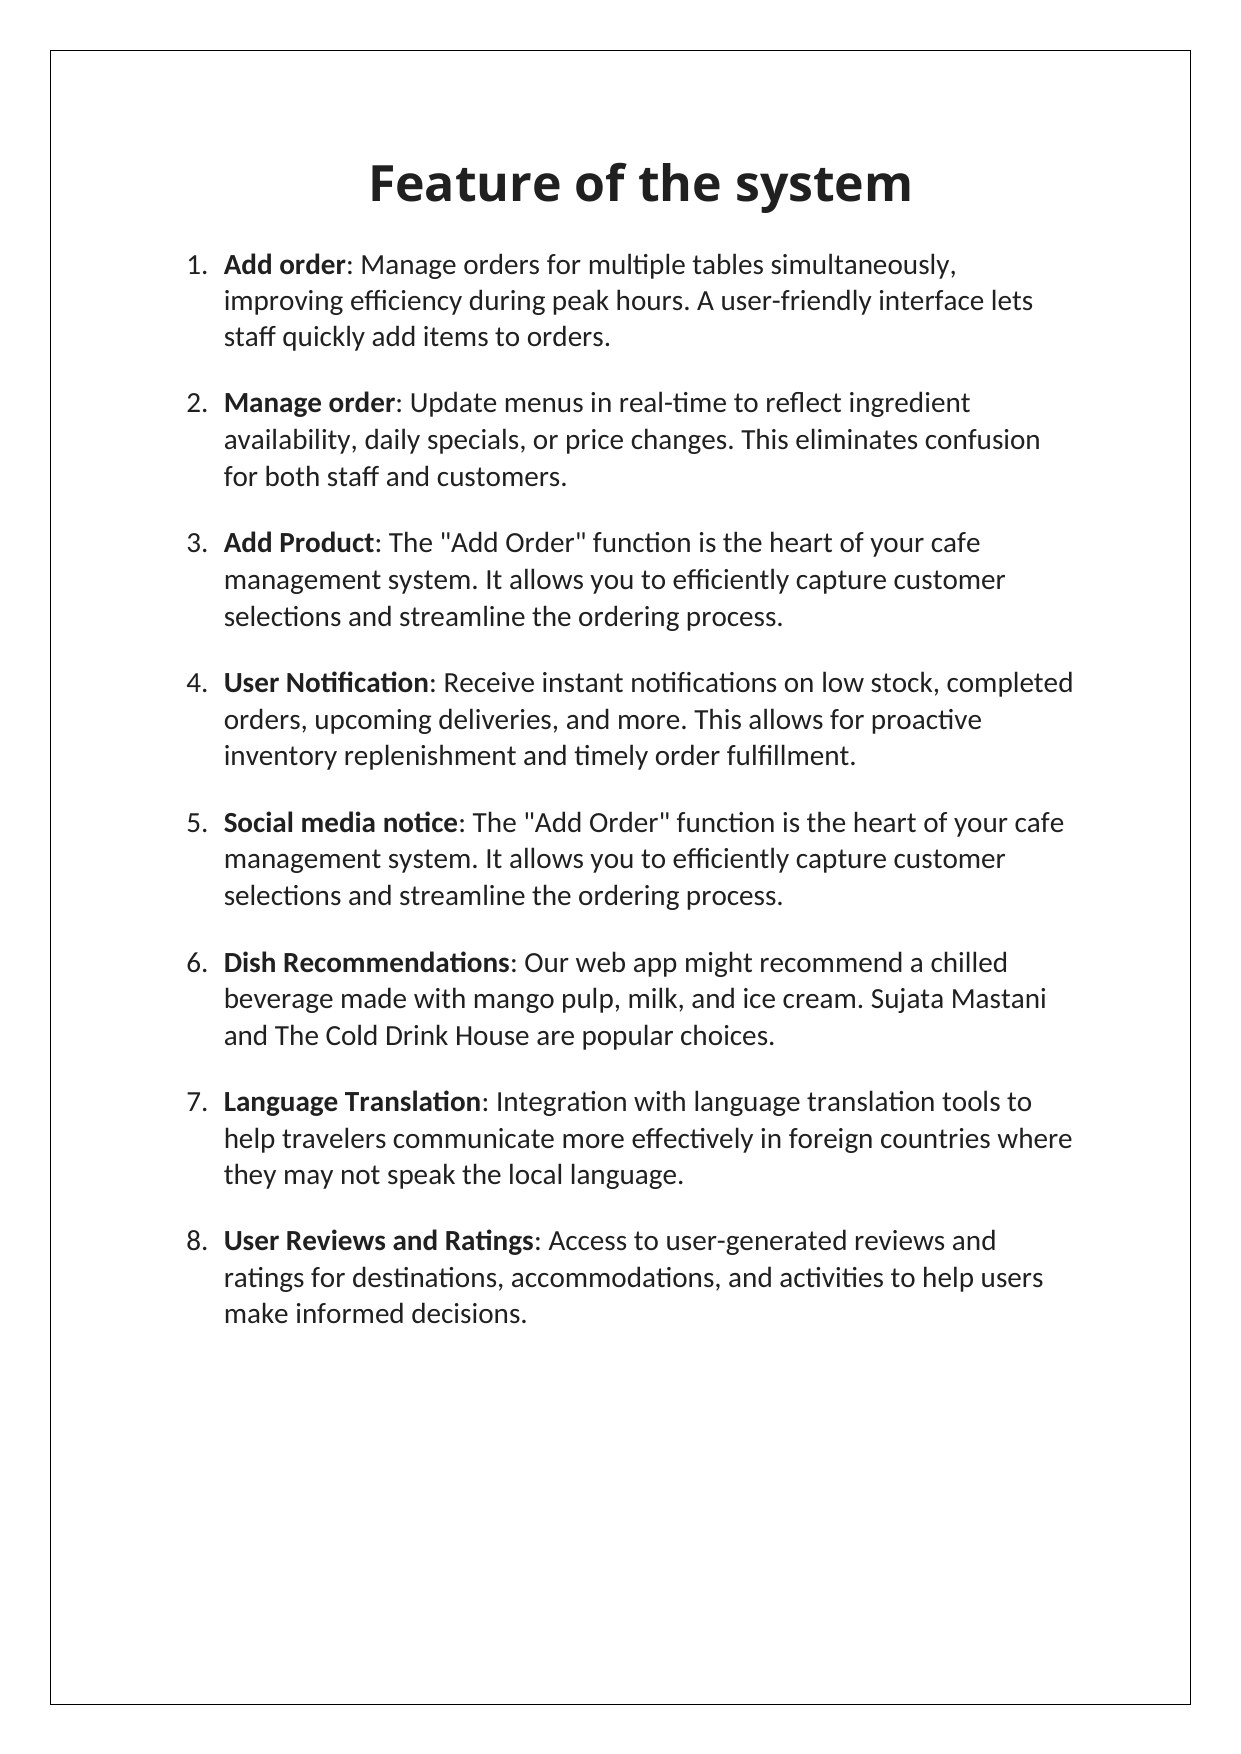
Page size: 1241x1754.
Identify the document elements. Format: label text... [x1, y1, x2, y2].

list Language Translation: Integration with language translation tools to help travelers communicate more effectively in foreign countries where they may not speak the local language. [186, 1083, 1078, 1192]
list Social media notice: The "Add Order" function is the heart of your cafe management system. It allows you to efficiently capture customer selections and streamline the ordering process. [186, 804, 1078, 913]
list Add order: Manage orders for multiple tables simultaneously, improving efficiency during peak hours. A user-friendly interface lets staff quickly add items to orders. [186, 246, 1078, 354]
list User Reviews and Ratings: Access to user-generated reviews and ratings for destinations, accommodations, and activities to help users make informed decisions. [186, 1222, 1078, 1331]
list Manage order: Update menus in real-time to reflect ingredient availability, daily specials, or price changes. This eliminates confusion for both staff and customers. [186, 384, 1078, 493]
list Dish Recommendations: Our web app might recommend a chilled beverage made with mango pulp, milk, and ice cream. Sujata Mastani and The Cold Drink House are popular choices. [186, 944, 1078, 1053]
text Feature of the system [139, 148, 1142, 216]
list User Notification: Receive instant notifications on low stock, completed orders, upcoming deliveries, and more. This allows for proactive inventory replenishment and timely order fulfillment. [186, 664, 1078, 773]
list Add Product: The "Add Order" function is the heart of your cafe management system. It allows you to efficiently capture customer selections and streamline the ordering process. [186, 524, 1078, 633]
